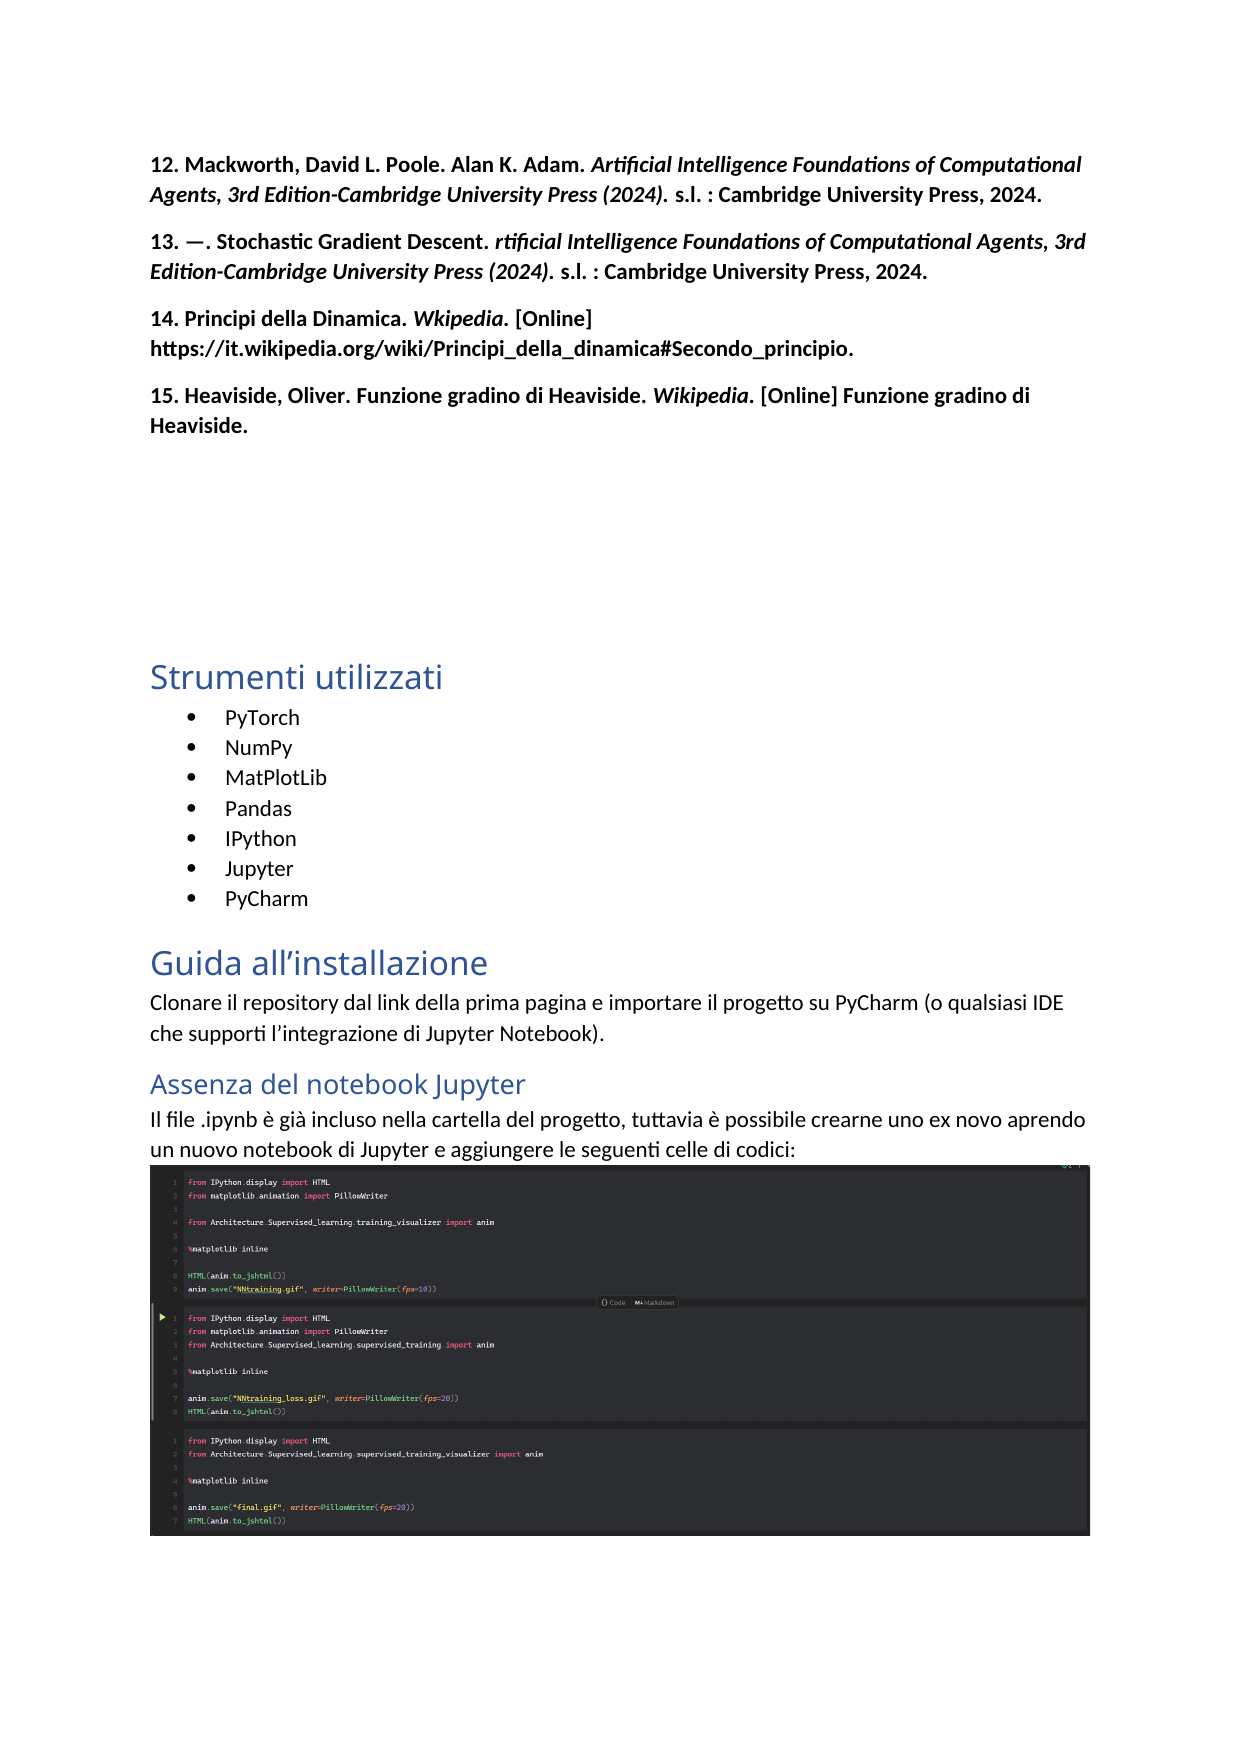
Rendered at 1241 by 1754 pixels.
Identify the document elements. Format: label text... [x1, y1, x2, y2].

list MatPlotLib [187, 763, 1090, 792]
list PyTorch [187, 703, 1090, 731]
list Pandas [187, 794, 1090, 822]
subtitle Assenza del notebook Jupyter [150, 1066, 1090, 1102]
list Jupyter [187, 854, 1090, 882]
subtitle Strumenti utilizzati [150, 654, 1090, 699]
list PyCharm [187, 884, 1090, 912]
subtitle Guida all’installazione [150, 939, 1090, 985]
picture [150, 1165, 1091, 1536]
text Il file .ipynb è già incluso nella cartella del progetto, tuttavia è possibile crearne uno ex novo aprendo un nuovo notebook di Jupyter e aggiungere le seguenti celle di codici: [150, 1105, 1090, 1165]
list NumPy [187, 733, 1090, 761]
list IPython [187, 824, 1090, 852]
text Clonare il repository dal link della prima pagina e importare il progetto su PyCharm (o qualsiasi IDE che supporti l’integrazione di Jupyter Notebook). [150, 988, 1090, 1047]
